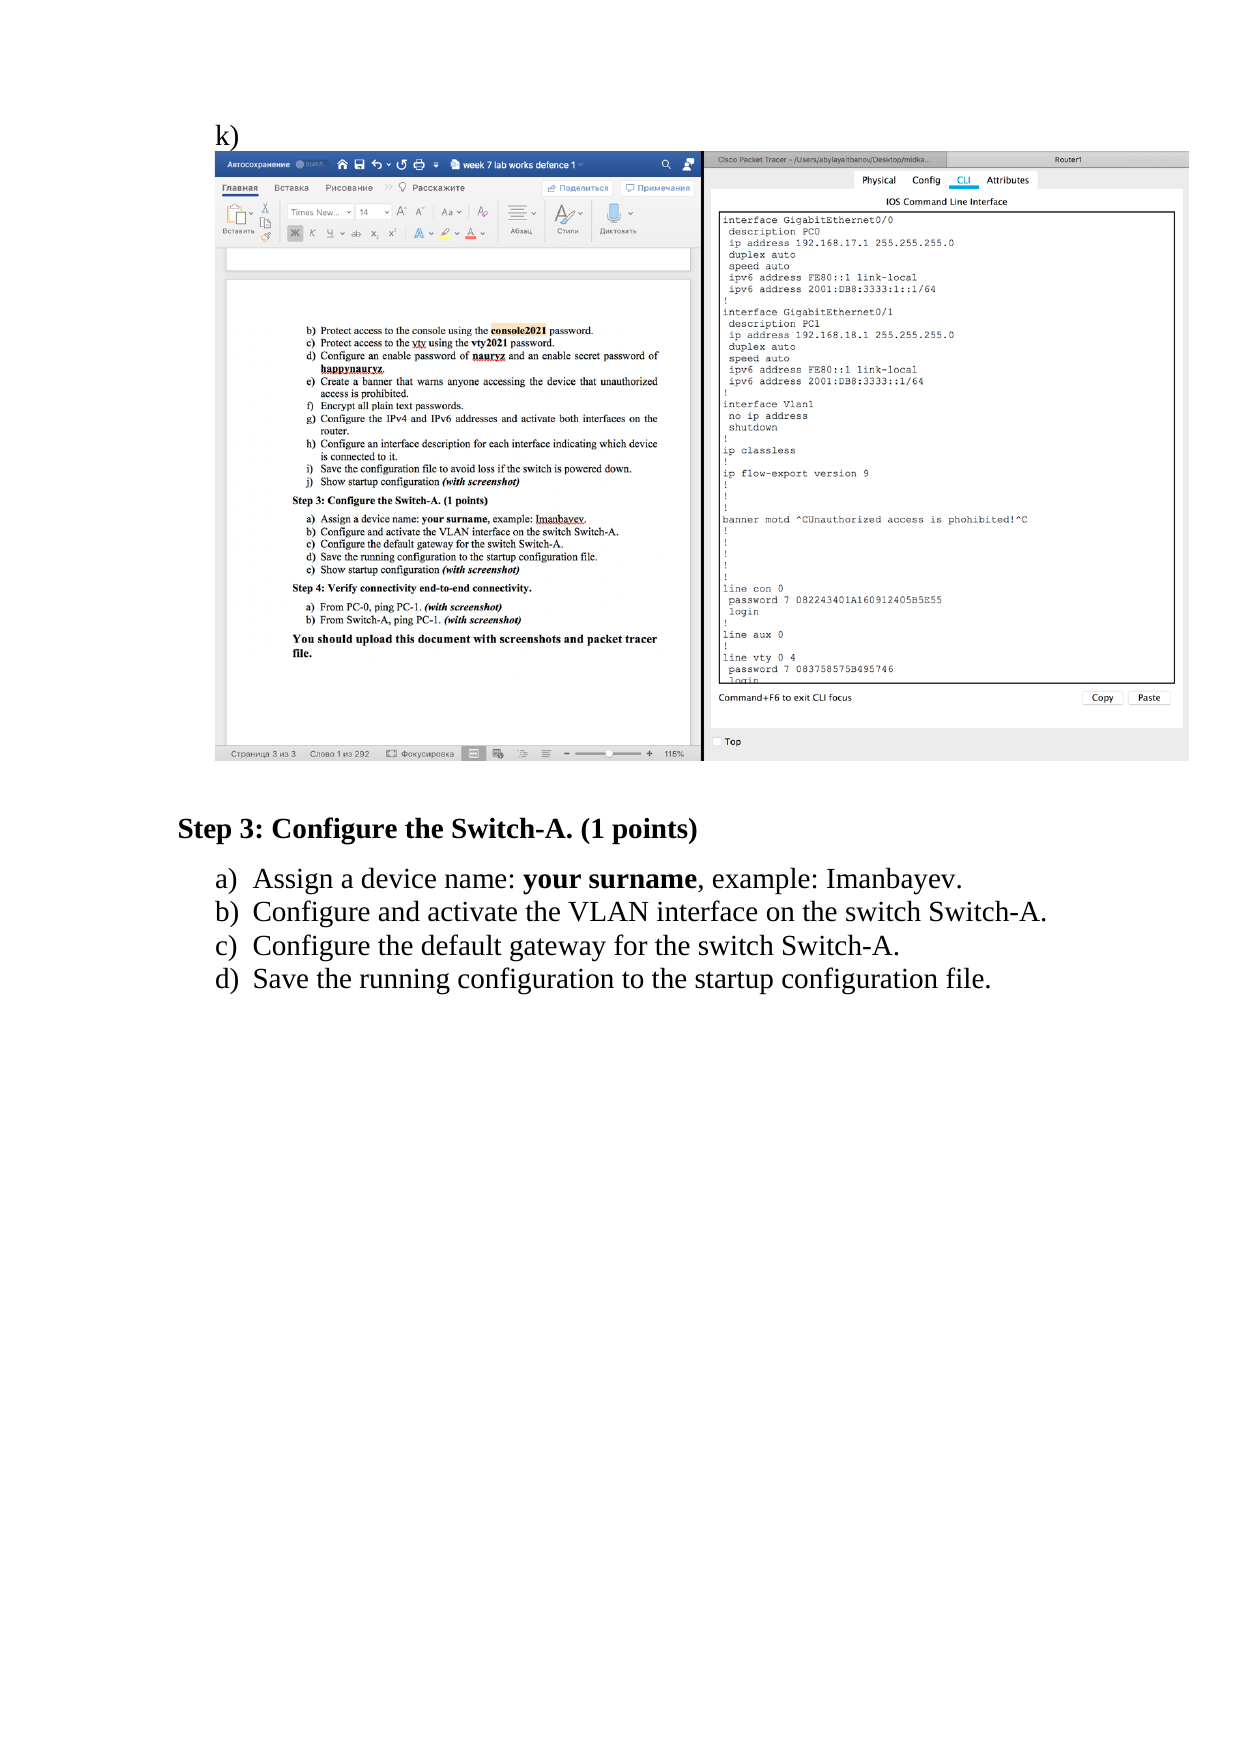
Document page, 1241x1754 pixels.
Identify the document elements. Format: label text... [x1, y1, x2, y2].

text Step 3: Configure the Switch-A. (1 points) [177, 811, 1152, 844]
picture [214, 151, 1189, 761]
list Assign a device name: your surname, example: Imanbayev. [215, 861, 1152, 894]
list Save the running configuration to the startup configuration file. [215, 962, 1152, 995]
list Configure the default gateway for the switch Switch-A. [215, 928, 1152, 962]
list Configure and activate the VLAN interface on the switch Switch-A. [215, 894, 1152, 928]
